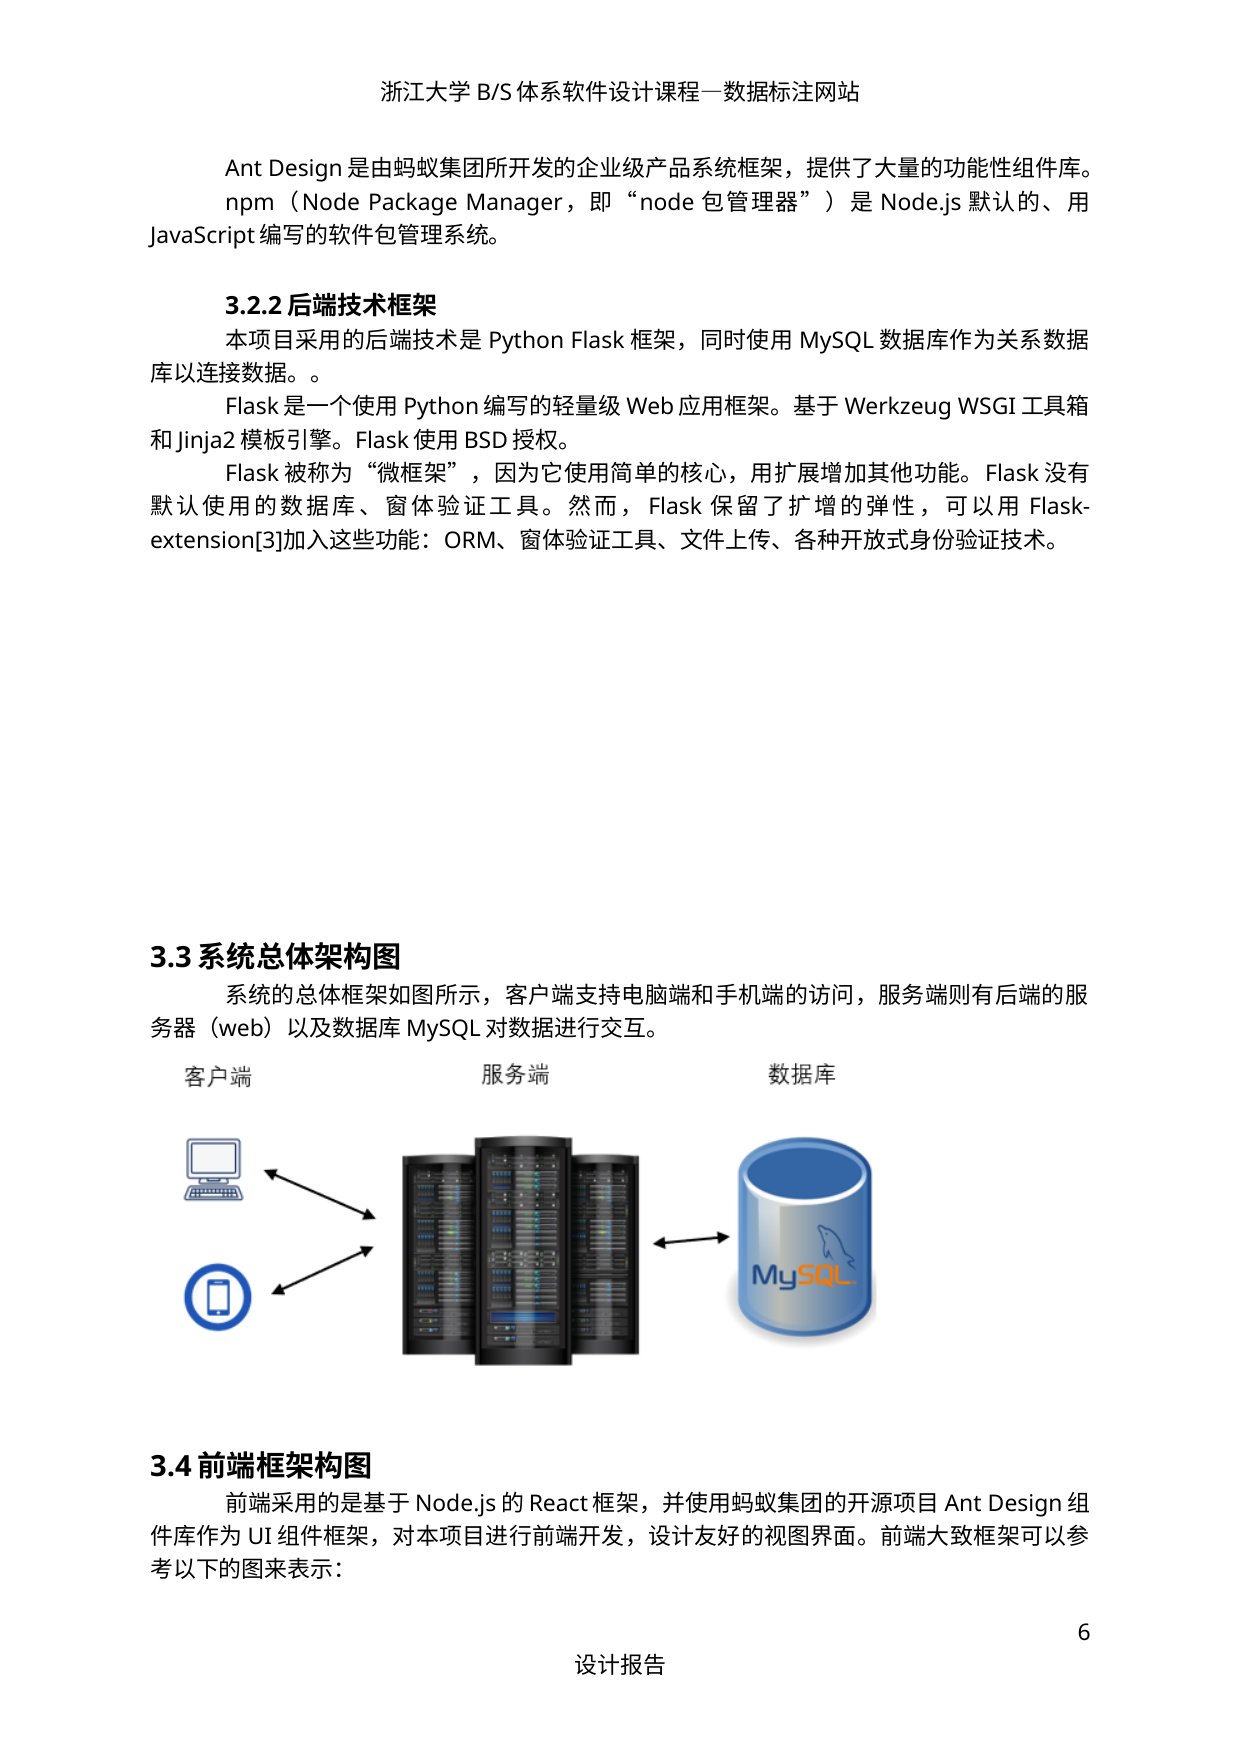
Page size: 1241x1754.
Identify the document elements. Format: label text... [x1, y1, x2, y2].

text 系统的总体框架如图所示，客户端支持电脑端和手机端的访问，服务端则有后端的服务器（web）以及数据库MySQL对数据进行交互。 [150, 976, 1090, 1043]
text Flask是一个使用Python编写的轻量级Web应用框架。基于Werkzeug WSGI工具箱和Jinja2模板引擎。Flask使用BSD授权。 [150, 388, 1090, 455]
subtitle 3.3系统总体架构图 [150, 934, 1090, 976]
subtitle 3.2.2后端技术框架 [150, 285, 1090, 322]
text Flask被称为“微框架”，因为它使用简单的核心，用扩展增加其他功能。Flask没有默认使用的数据库、窗体验证工具。然而，Flask保留了扩增的弹性，可以用Flask-extension[3]加入这些功能：ORM、窗体验证工具、文件上传、各种开放式身份验证技术。 [150, 455, 1090, 555]
text 前端采用的是基于Node.js的React框架，并使用蚂蚁集团的开源项目Ant Design组件库作为UI组件框架，对本项目进行前端开发，设计友好的视图界面。前端大致框架可以参考以下的图来表示： [150, 1484, 1090, 1584]
text Ant Design是由蚂蚁集团所开发的企业级产品系统框架，提供了大量的功能性组件库。 [150, 150, 1090, 183]
text npm（Node Package Manager，即“node包管理器”）是Node.js默认的、用JavaScript编写的软件包管理系统。 [150, 183, 1090, 250]
picture [150, 1043, 904, 1376]
subtitle 3.4前端框架构图 [150, 1442, 1090, 1484]
text 本项目采用的后端技术是Python Flask框架，同时使用MySQL数据库作为关系数据库以连接数据。。 [150, 322, 1090, 388]
